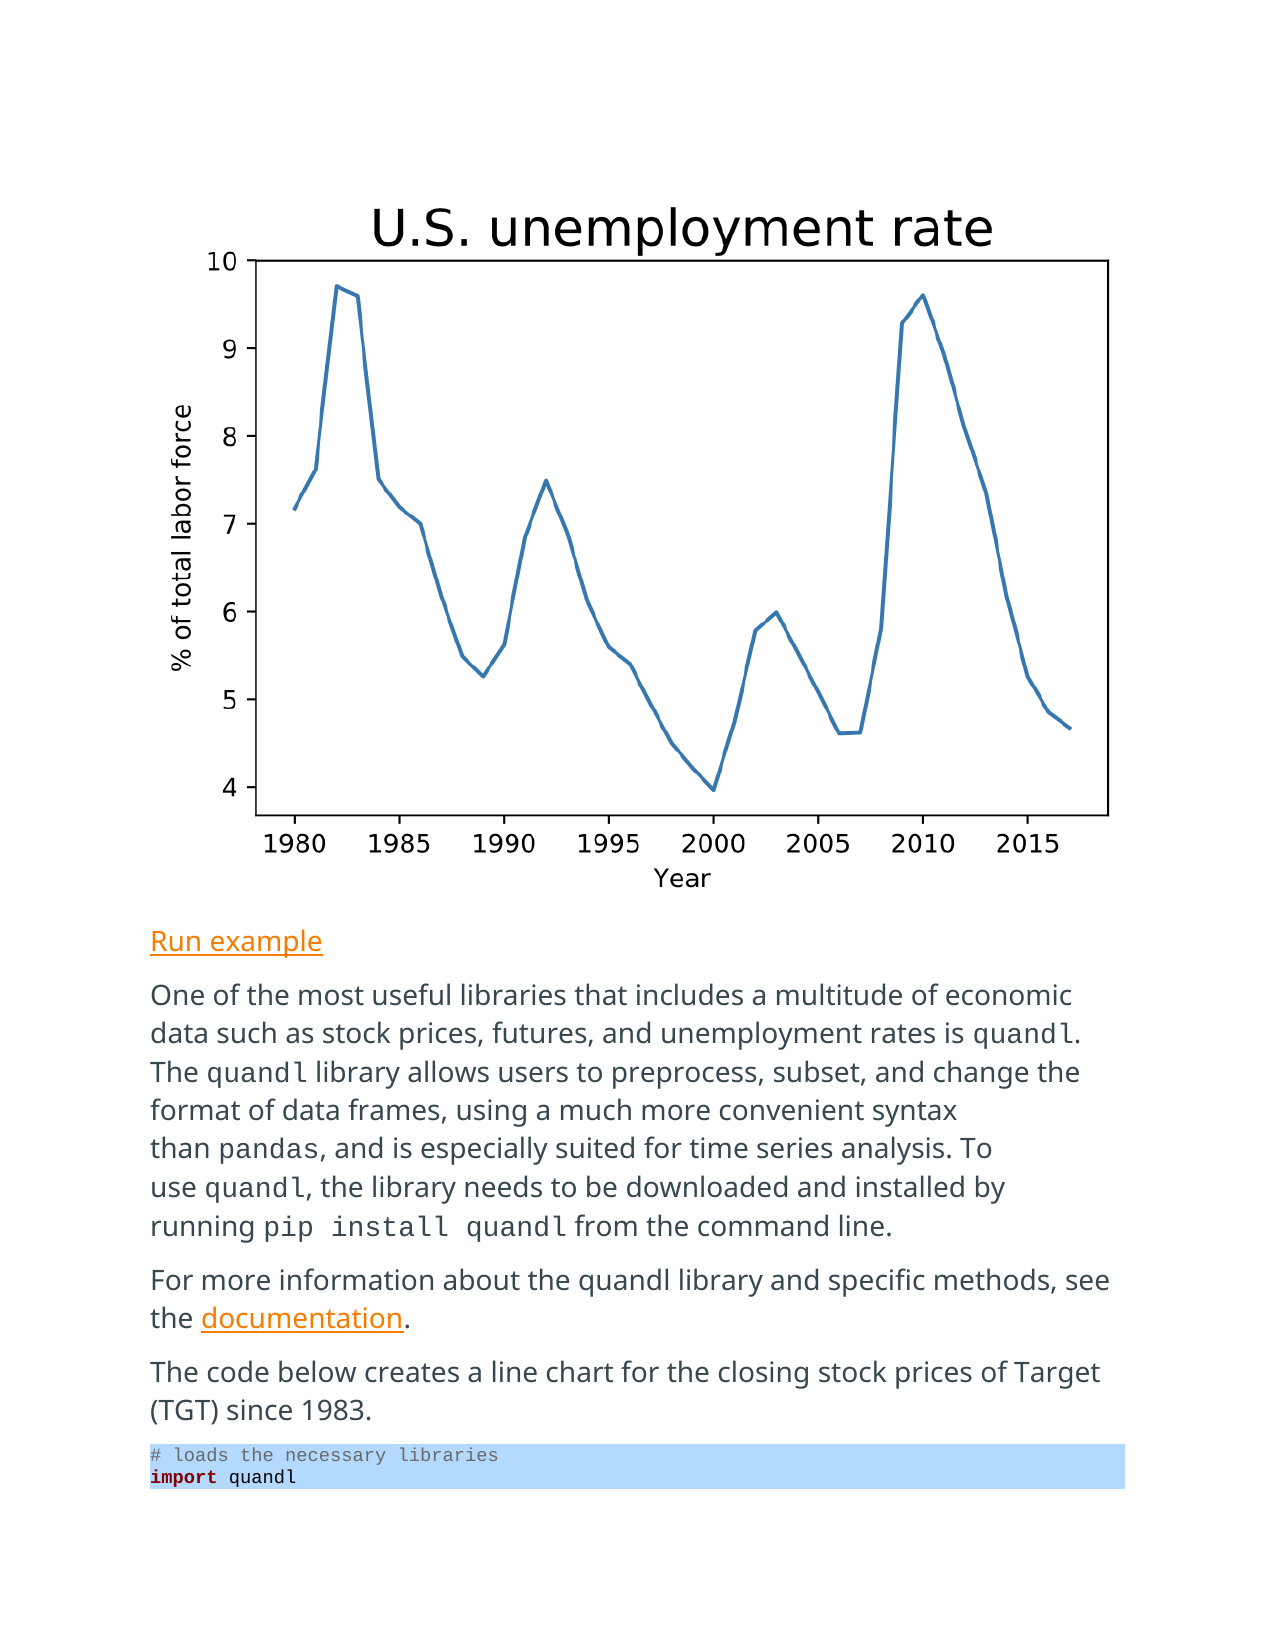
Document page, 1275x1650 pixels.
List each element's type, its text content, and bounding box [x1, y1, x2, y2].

text One of the most useful libraries that includes a multitude of economic data such as stock prices, futures, and unemployment rates is quandl. The quandl library allows users to preprocess, subset, and change the format of data frames, using a much more convenient syntax than pandas, and is especially suited for time series analysis. To use quandl, the library needs to be downloaded and installed by running pip install quandl from the command line. [150, 975, 1125, 1244]
picture [150, 190, 1125, 903]
text For more information about the quandl library and specific methods, see the documentation. [150, 1260, 1125, 1337]
text The code below creates a line chart for the closing stock prices of Target (TGT) since 1983. [150, 1352, 1125, 1429]
text Run example [150, 921, 1125, 959]
text import quandl [150, 1467, 1125, 1489]
text # loads the necessary libraries [150, 1444, 1125, 1467]
